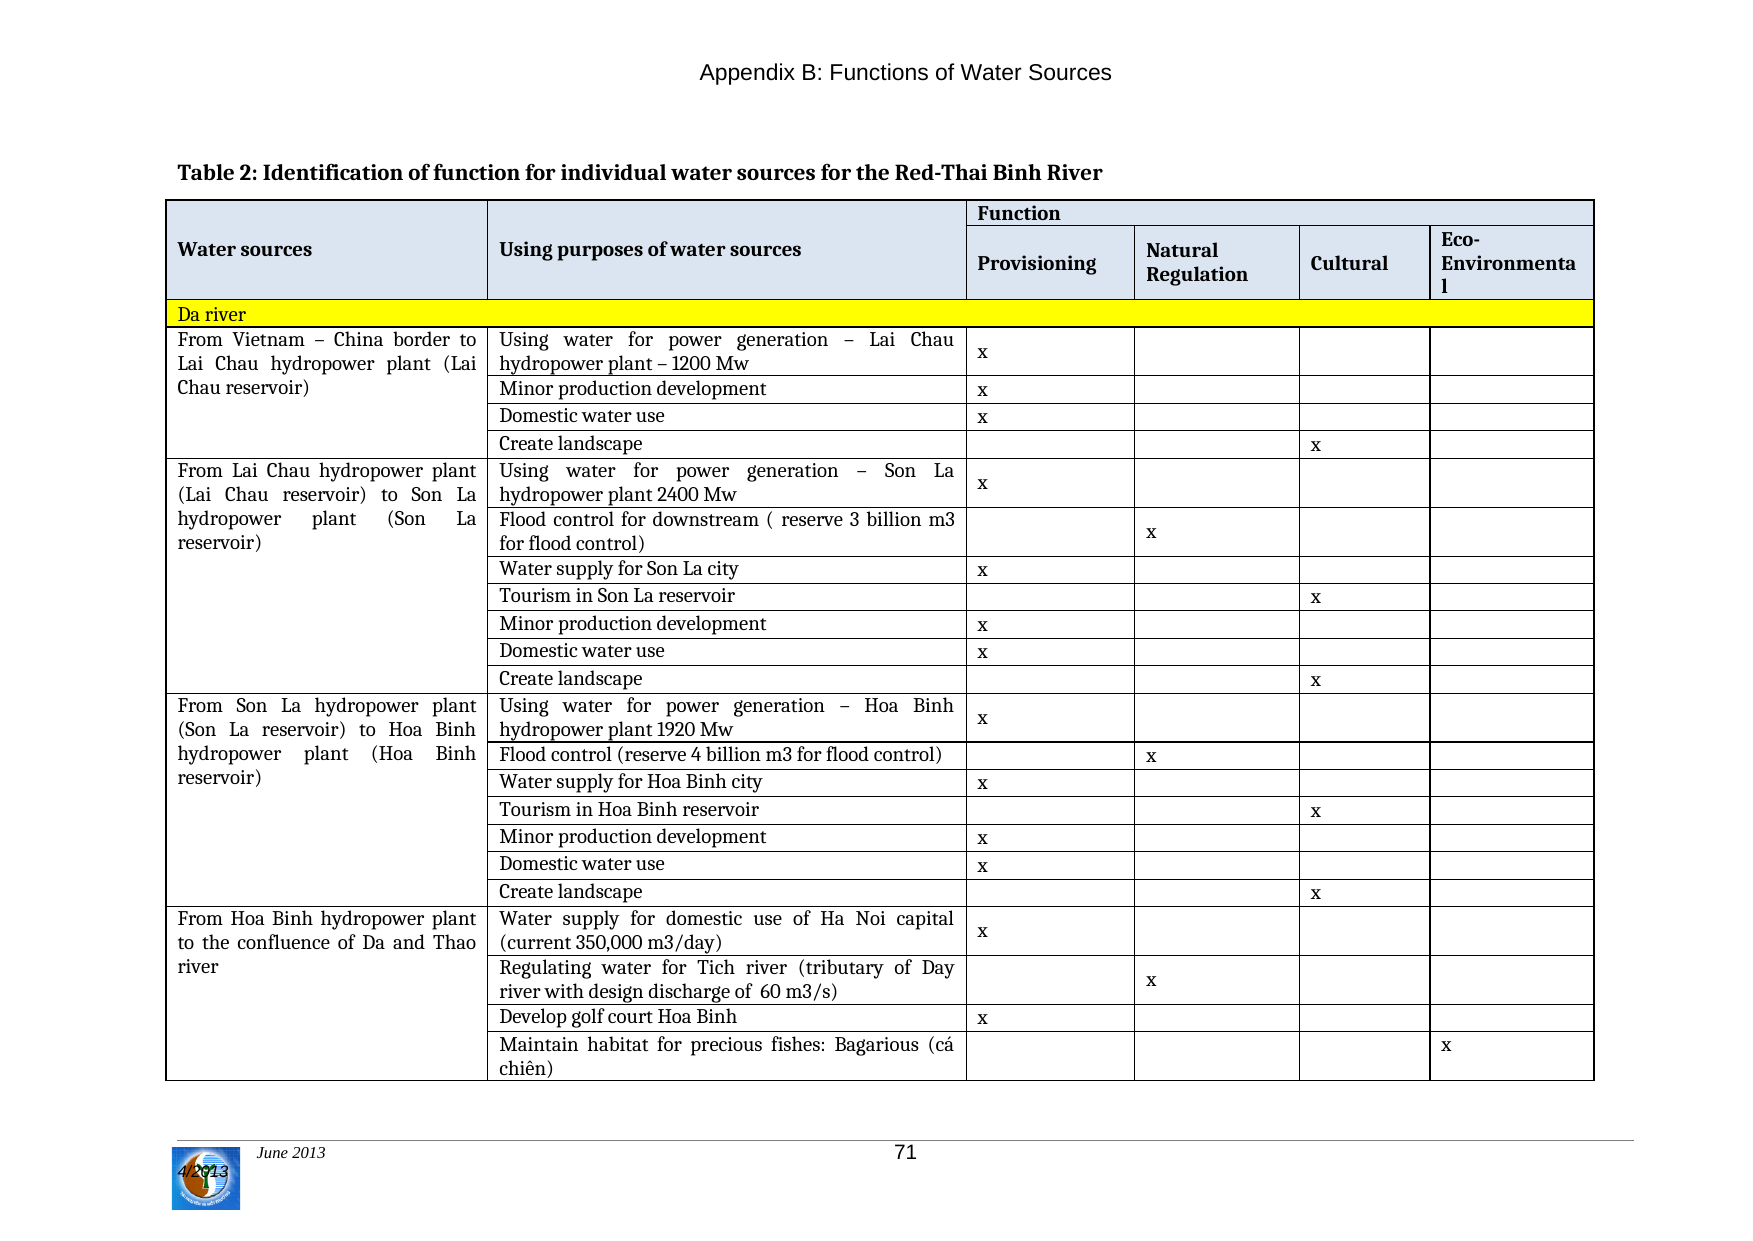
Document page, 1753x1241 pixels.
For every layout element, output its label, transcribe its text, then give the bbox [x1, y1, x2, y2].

table_cell [1135, 404, 1299, 430]
table_cell [967, 880, 1134, 906]
table_cell x [1431, 1032, 1593, 1080]
table_cell [1431, 508, 1593, 556]
table_cell [967, 508, 1134, 556]
table_cell [1300, 694, 1429, 741]
table_cell [1300, 376, 1429, 403]
table_cell [1300, 611, 1429, 638]
table_cell From Lai Chau hydropower plant (Lai Chau reservoir) to Son La hydropower plant (Son La reservoir) [167, 459, 487, 692]
table_cell [1135, 694, 1299, 741]
table_cell [1135, 431, 1299, 458]
table_cell Natural Regulation [1135, 226, 1299, 299]
table_cell [967, 584, 1134, 610]
table_cell x [1135, 956, 1299, 1004]
table_cell [1431, 328, 1593, 375]
table_cell Water supply for Hoa Binh city [488, 770, 966, 796]
table_cell [1431, 611, 1593, 638]
table_cell x [1135, 508, 1299, 556]
table_cell [1431, 404, 1593, 430]
table_cell [966, 300, 1135, 326]
table_cell [967, 797, 1134, 824]
table_cell x [1300, 666, 1429, 692]
table_cell x [967, 328, 1134, 375]
table_cell x [967, 907, 1134, 955]
table_cell [1431, 825, 1593, 851]
table_cell Create landscape [488, 666, 966, 692]
table_cell Tourism in Hoa Binh reservoir [488, 797, 966, 824]
table_cell Cultural [1300, 226, 1429, 299]
table_cell [1135, 300, 1299, 326]
table_cell x [967, 611, 1134, 638]
table_cell Domestic water use [488, 852, 966, 878]
table_cell [1431, 459, 1593, 507]
table_cell From Hoa Binh hydropower plant to the confluence of Da and Thao river [167, 907, 487, 1080]
table_cell Minor production development [488, 825, 966, 851]
table_cell [1135, 907, 1299, 955]
table_cell Create landscape [488, 431, 966, 458]
table_cell Water supply for Son La city [488, 557, 966, 583]
table_cell [1430, 300, 1593, 326]
table_cell [1135, 1032, 1299, 1080]
table_cell [1300, 1032, 1429, 1080]
table_cell [1431, 852, 1593, 878]
text Table 2: Identification of function for individual water sources for the Red-Thai Binh River [177, 160, 1634, 187]
table_cell [1300, 1005, 1429, 1031]
table_cell Flood control for downstream ( reserve 3 billion m3 for flood control) [488, 508, 966, 556]
table_cell Minor production development [488, 611, 966, 638]
table_cell x [967, 557, 1134, 583]
table_cell x [1135, 743, 1299, 769]
table_cell Flood control (reserve 4 billion m3 for flood control) [488, 743, 966, 769]
table_cell x [967, 639, 1134, 665]
table_cell [1300, 825, 1429, 851]
table_cell Create landscape [488, 880, 966, 906]
table_cell x [1300, 584, 1429, 610]
table_cell [1135, 825, 1299, 851]
table_cell x [967, 694, 1134, 741]
table_cell x [1300, 880, 1429, 906]
table_cell x [1300, 431, 1429, 458]
table_cell Using water for power generation – Hoa Binh hydropower plant 1920 Mw [488, 694, 966, 741]
table_cell x [967, 376, 1134, 403]
table_cell x [967, 1005, 1134, 1031]
table_cell x [967, 825, 1134, 851]
table_cell [1135, 459, 1299, 507]
table_cell [1135, 584, 1299, 610]
table_cell x [1300, 797, 1429, 824]
table_cell [1300, 907, 1429, 955]
table_header Water sources [167, 201, 487, 299]
table_cell [967, 431, 1134, 458]
table_cell [1135, 557, 1299, 583]
table_cell [967, 1032, 1134, 1080]
table_cell [1135, 852, 1299, 878]
table_cell [1431, 584, 1593, 610]
table_cell [1431, 797, 1593, 824]
table_cell [1135, 770, 1299, 796]
table_cell [1135, 328, 1299, 375]
table_cell [1431, 1005, 1593, 1031]
table_header Function [967, 201, 1593, 225]
table_cell [1300, 404, 1429, 430]
table_cell From Vietnam – China border to Lai Chau hydropower plant (Lai Chau reservoir) [167, 328, 487, 458]
table_cell [1299, 300, 1430, 326]
table_cell Da river [167, 300, 488, 326]
table_cell Minor production development [488, 376, 966, 403]
table_cell Water supply for domestic use of Ha Noi capital (current 350,000 m3/day) [488, 907, 966, 955]
table_cell [1431, 666, 1593, 692]
table_cell x [967, 404, 1134, 430]
table_cell [1431, 557, 1593, 583]
table_cell [1135, 666, 1299, 692]
table_cell [1431, 639, 1593, 665]
table_cell Provisioning [967, 226, 1134, 299]
table_cell [1135, 880, 1299, 906]
table_cell Using water for power generation – Son La hydropower plant 2400 Mw [488, 459, 966, 507]
table_cell From Son La hydropower plant (Son La reservoir) to Hoa Binh hydropower plant (Hoa Binh reservoir) [167, 694, 487, 906]
table_cell x [967, 852, 1134, 878]
table_cell [1300, 459, 1429, 507]
table_cell [1135, 639, 1299, 665]
table_cell [1300, 743, 1429, 769]
table_cell Tourism in Son La reservoir [488, 584, 966, 610]
table_cell Eco- Environmental [1431, 226, 1593, 299]
table_cell [1431, 956, 1593, 1004]
table_cell Develop golf court Hoa Binh [488, 1005, 966, 1031]
table_cell Domestic water use [488, 639, 966, 665]
table_cell [1300, 328, 1429, 375]
table_cell Maintain habitat for precious fishes: Bagarious (cá chiên) [488, 1032, 966, 1080]
table_cell [488, 300, 966, 326]
table_cell [1431, 743, 1593, 769]
table_cell [967, 666, 1134, 692]
table_cell [1431, 907, 1593, 955]
table_cell x [967, 770, 1134, 796]
table_cell [1300, 770, 1429, 796]
table_header Using purposes of water sources [488, 201, 966, 299]
table_cell [1431, 431, 1593, 458]
table_cell [1135, 611, 1299, 638]
table_cell [1300, 508, 1429, 556]
table_cell [1431, 694, 1593, 741]
table_cell [967, 956, 1134, 1004]
table_cell [1300, 639, 1429, 665]
table_cell [967, 743, 1134, 769]
table_cell [1135, 1005, 1299, 1031]
table_cell x [967, 459, 1134, 507]
table_cell Domestic water use [488, 404, 966, 430]
table_cell [1135, 376, 1299, 403]
table_cell [1135, 797, 1299, 824]
table_cell [1300, 557, 1429, 583]
table_cell [1431, 770, 1593, 796]
table_cell Using water for power generation – Lai Chau hydropower plant – 1200 Mw [488, 328, 966, 375]
table_cell [1300, 852, 1429, 878]
table_cell [1431, 880, 1593, 906]
table_cell [1431, 376, 1593, 403]
table_cell Regulating water for Tich river (tributary of Day river with design discharge of 60 m3/s) [488, 956, 966, 1004]
table_cell [1300, 956, 1429, 1004]
picture [171, 1147, 241, 1210]
